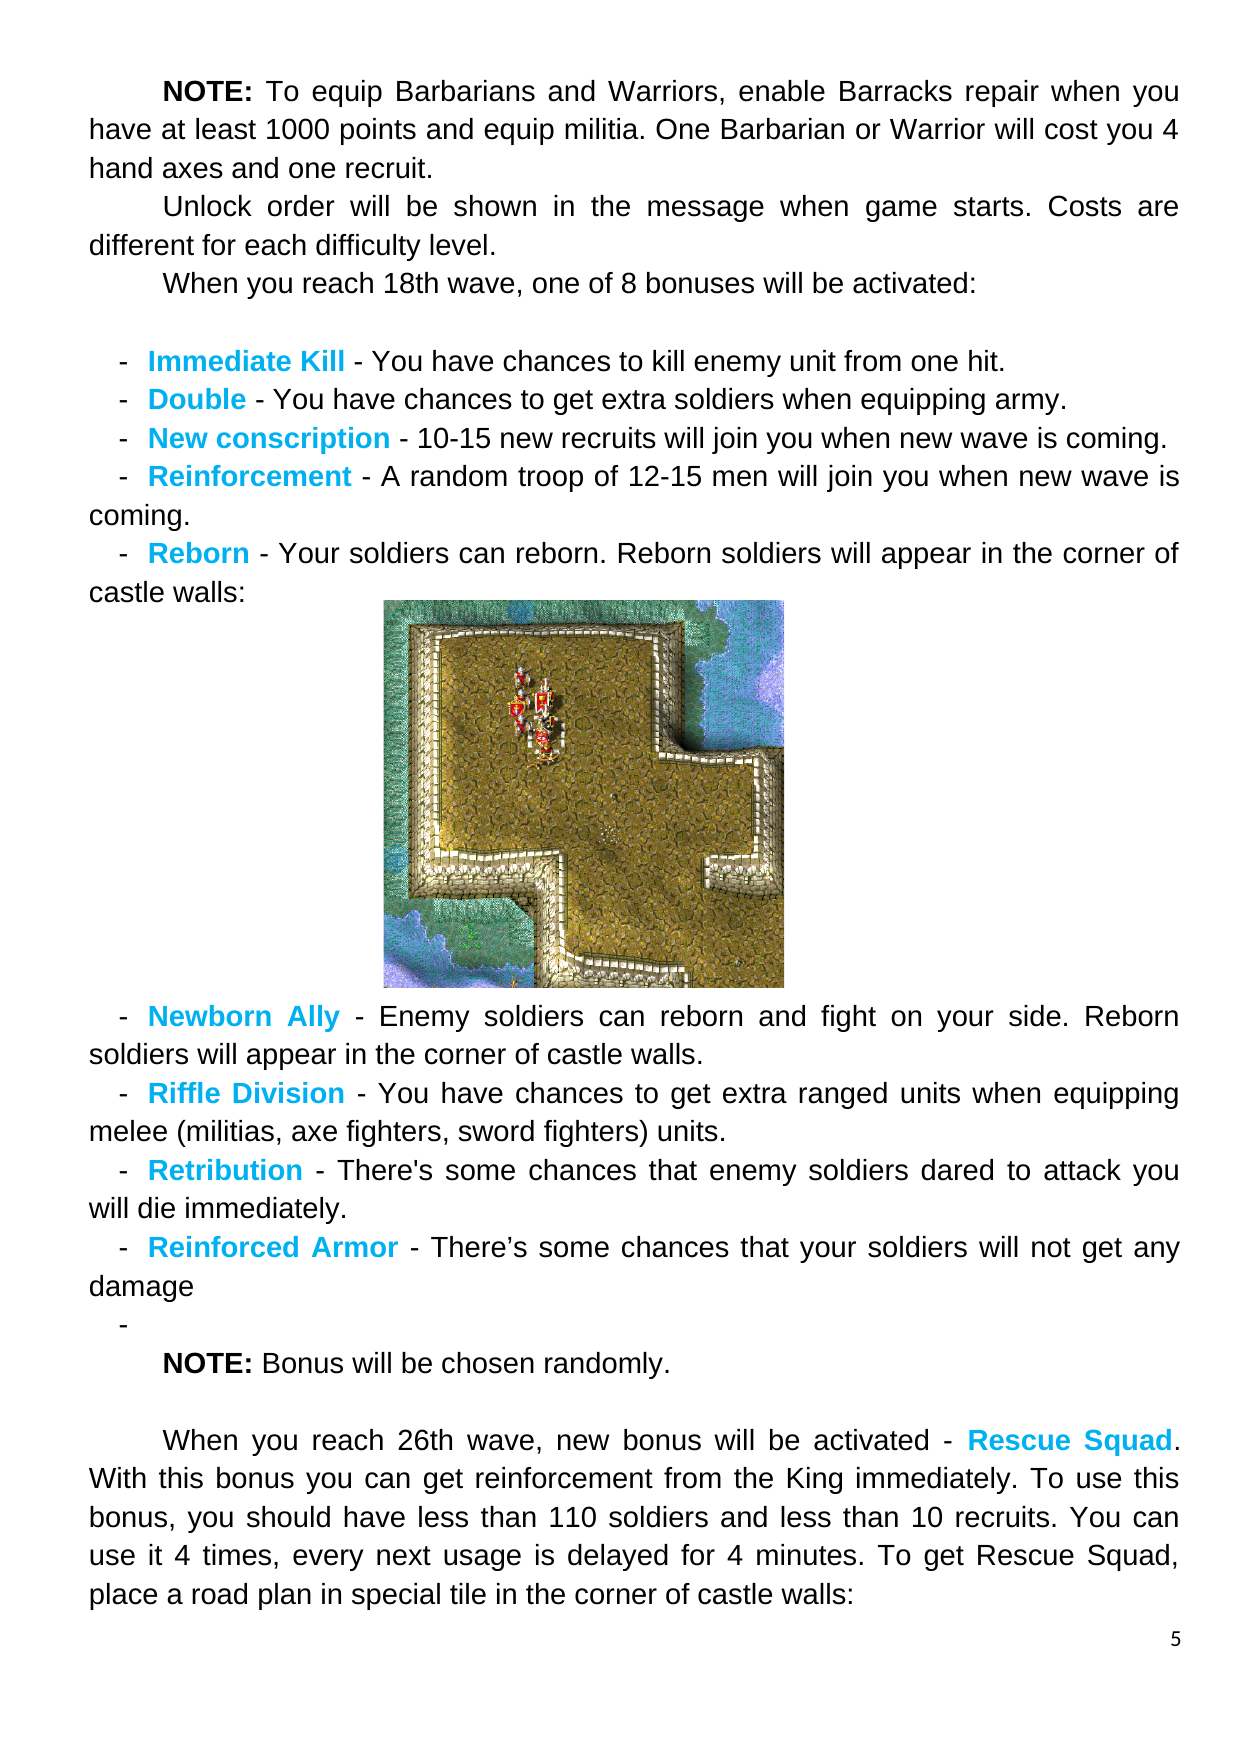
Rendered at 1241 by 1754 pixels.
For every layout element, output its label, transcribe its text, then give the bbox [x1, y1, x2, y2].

text NOTE: To equip Barbarians and Warriors, enable Barracks repair when you have at least 1000 points and equip militia. One Barbarian or Warrior will cost you 4 hand axes and one recruit. [89, 74, 1181, 184]
list Reinforcement - A random troop of 12-15 men will join you when new wave is coming. [89, 459, 1181, 531]
text When you reach 18th wave, one of 8 bonuses will be activated: [89, 267, 1181, 300]
list Immediate Kill - You have chances to kill enemy unit from one hit. [89, 344, 1181, 377]
text Unlock order will be shown in the message when game starts. Costs are different for each difficulty level. [89, 189, 1181, 262]
list Retribution - There's some chances that enemy soldiers dared to attack you will die immediately. [89, 1153, 1181, 1225]
text NOTE: Bonus will be chosen randomly. [162, 1346, 1181, 1379]
text When you reach 26th wave, new bonus will be activated - Rescue Squad. With this bonus you can get reinforcement from the King immediately. To use this bonus, you should have less than 110 soldiers and less than 10 recruits. You can use it 4 times, every next usage is delayed for 4 minutes. To get Rescue Squad, place a road plan in special tile in the corner of castle walls: [89, 1423, 1181, 1611]
list New conscription - 10-15 new recruits will join you when new wave is coming. [89, 421, 1181, 454]
list Reborn - Your soldiers can reborn. Reborn soldiers will appear in the corner of castle walls: [89, 536, 1181, 608]
list Newborn Ally - Enemy soldiers can reborn and fight on your side. Reborn soldiers will appear in the corner of castle walls. [89, 999, 1181, 1071]
list Riffle Division - You have chances to get extra ranged units when equipping melee (militias, axe fighters, sword fighters) units. [89, 1076, 1181, 1148]
picture [383, 600, 785, 988]
list Reinforced Armor - There’s some chances that your soldiers will not get any damage [89, 1230, 1181, 1302]
list Double - You have chances to get extra soldiers when equipping army. [89, 382, 1181, 416]
